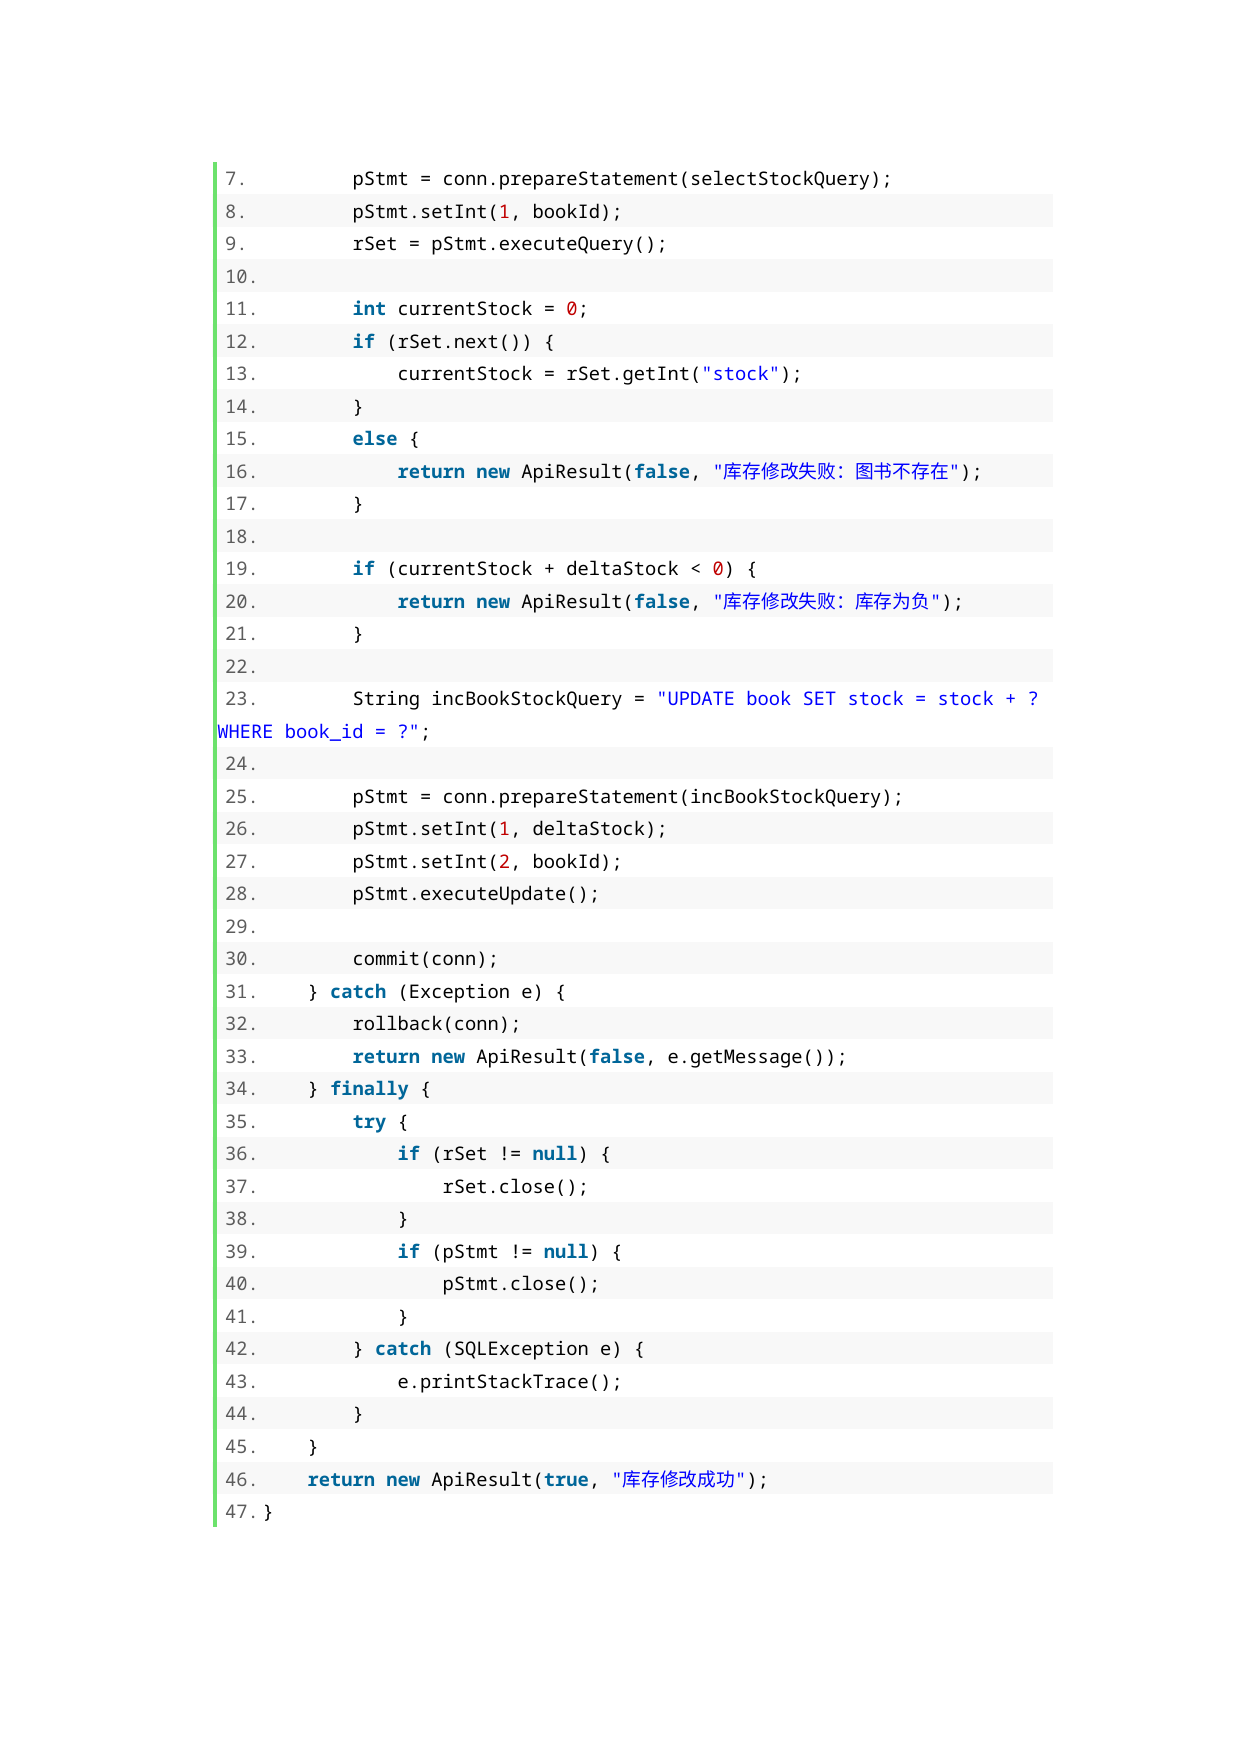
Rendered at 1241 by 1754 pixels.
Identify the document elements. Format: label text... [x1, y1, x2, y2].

list rollback(conn); [217, 1007, 1053, 1039]
list if (pStmt != null) { [217, 1234, 1053, 1267]
list } catch (SQLException e) { [217, 1332, 1053, 1364]
list pStmt.executeUpdate(); [217, 877, 1053, 909]
list } [217, 1429, 1053, 1462]
list else { [217, 422, 1053, 454]
list } [217, 617, 1053, 649]
list int currentStock = 0; [217, 292, 1053, 324]
list pStmt = conn.prepareStatement(selectStockQuery); [217, 162, 1053, 194]
list return new ApiResult(false, "库存修改失败：图书不存在"); [217, 454, 1053, 487]
list String incBookStockQuery = "UPDATE book SET stock = stock + ? WHERE book_id = ?"; [217, 682, 1053, 747]
list } [217, 1299, 1053, 1332]
list if (currentStock + deltaStock < 0) { [217, 552, 1053, 584]
list commit(conn); [217, 942, 1053, 974]
list if (rSet != null) { [217, 1137, 1053, 1169]
list } catch (Exception e) { [217, 974, 1053, 1007]
list try { [217, 1104, 1053, 1137]
list currentStock = rSet.getInt("stock"); [217, 357, 1053, 389]
list } [217, 487, 1053, 519]
list return new ApiResult(true, "库存修改成功"); [217, 1462, 1053, 1494]
list } finally { [217, 1072, 1053, 1104]
list return new ApiResult(false, "库存修改失败：库存为负"); [217, 584, 1053, 617]
list } [217, 389, 1053, 422]
list rSet.close(); [217, 1169, 1053, 1202]
list } [217, 1397, 1053, 1429]
list pStmt.setInt(1, bookId); [217, 194, 1053, 227]
list } [217, 1202, 1053, 1234]
list pStmt.setInt(1, deltaStock); [217, 812, 1053, 844]
list return new ApiResult(false, e.getMessage()); [217, 1039, 1053, 1072]
list pStmt.close(); [217, 1267, 1053, 1299]
list if (rSet.next()) { [217, 324, 1053, 357]
list pStmt.setInt(2, bookId); [217, 844, 1053, 877]
list e.printStackTrace(); [217, 1364, 1053, 1397]
list } [217, 1494, 1053, 1527]
list pStmt = conn.prepareStatement(incBookStockQuery); [217, 779, 1053, 812]
list rSet = pStmt.executeQuery(); [217, 227, 1053, 259]
